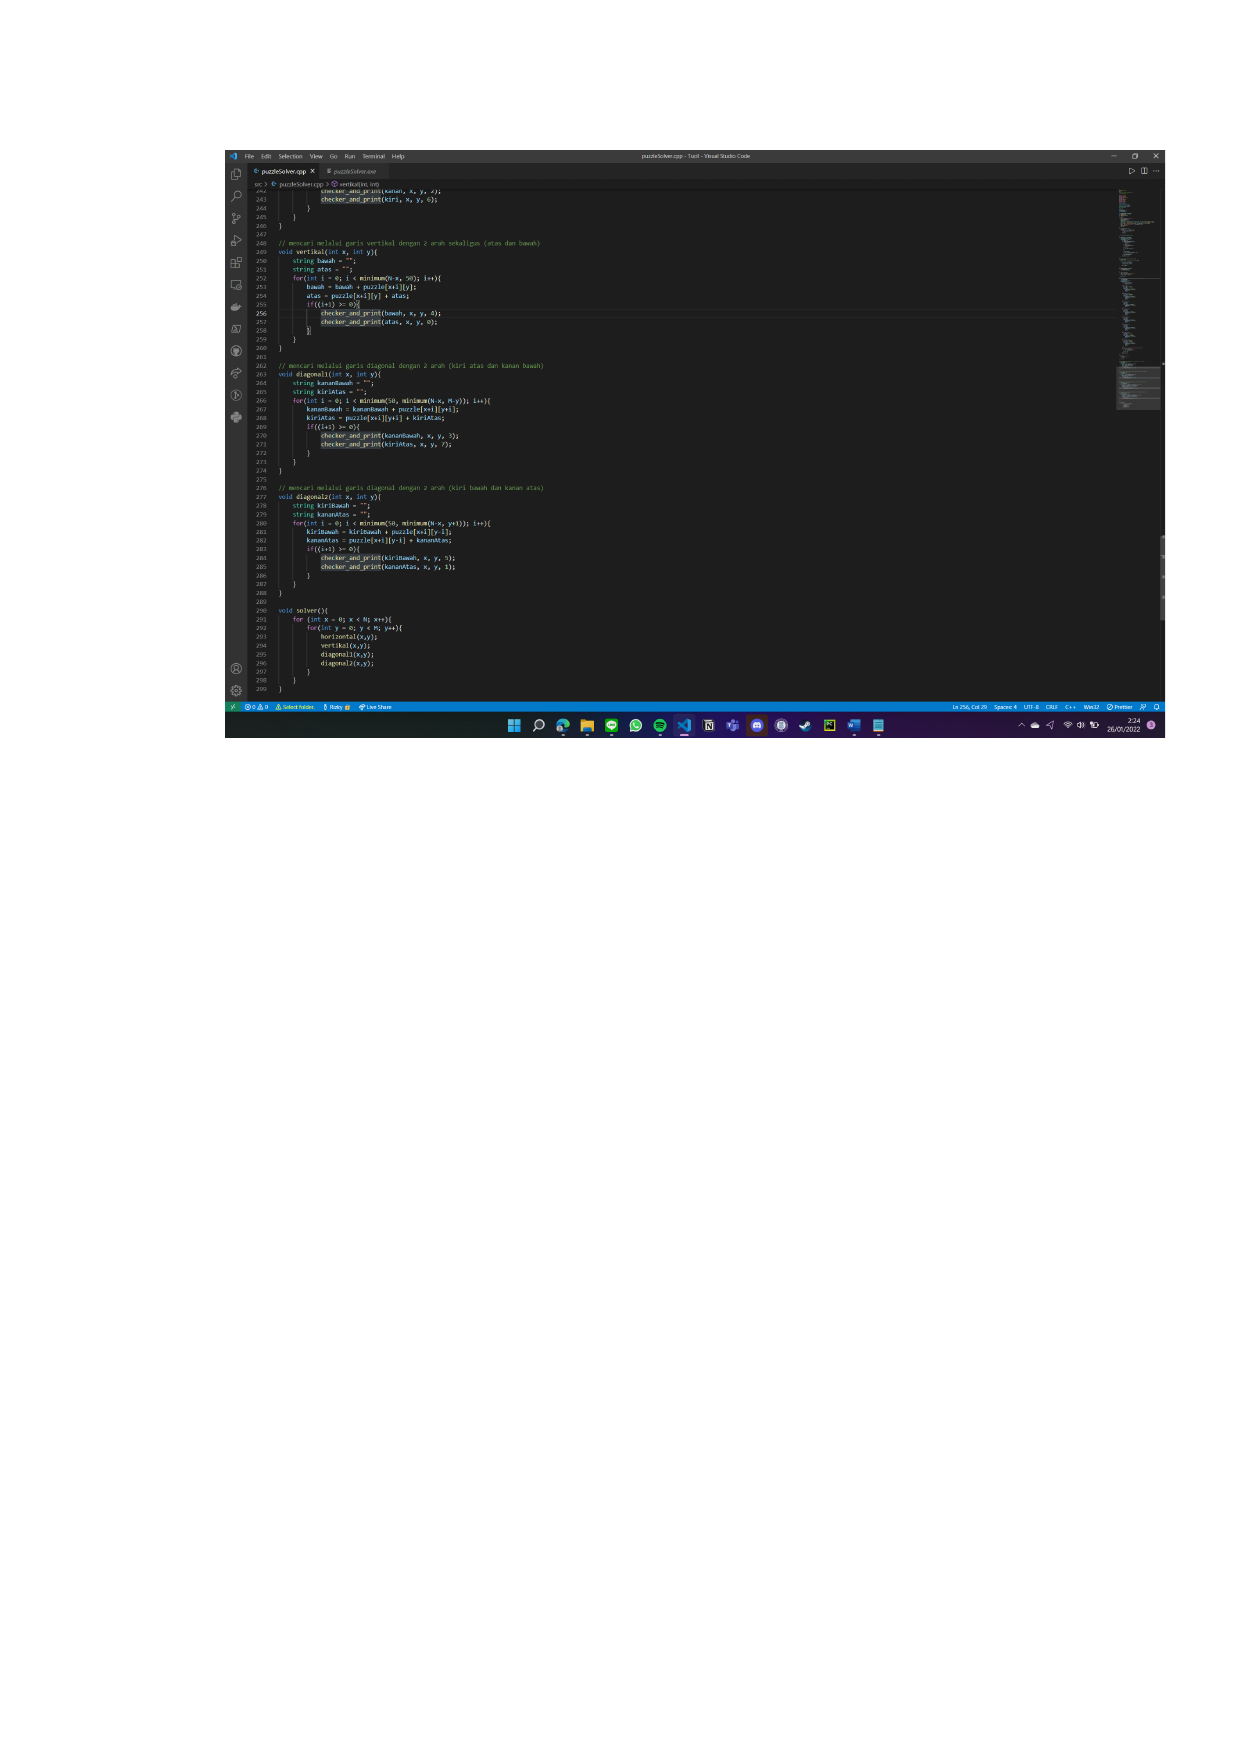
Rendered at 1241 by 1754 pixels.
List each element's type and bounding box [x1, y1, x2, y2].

picture [225, 150, 1166, 738]
